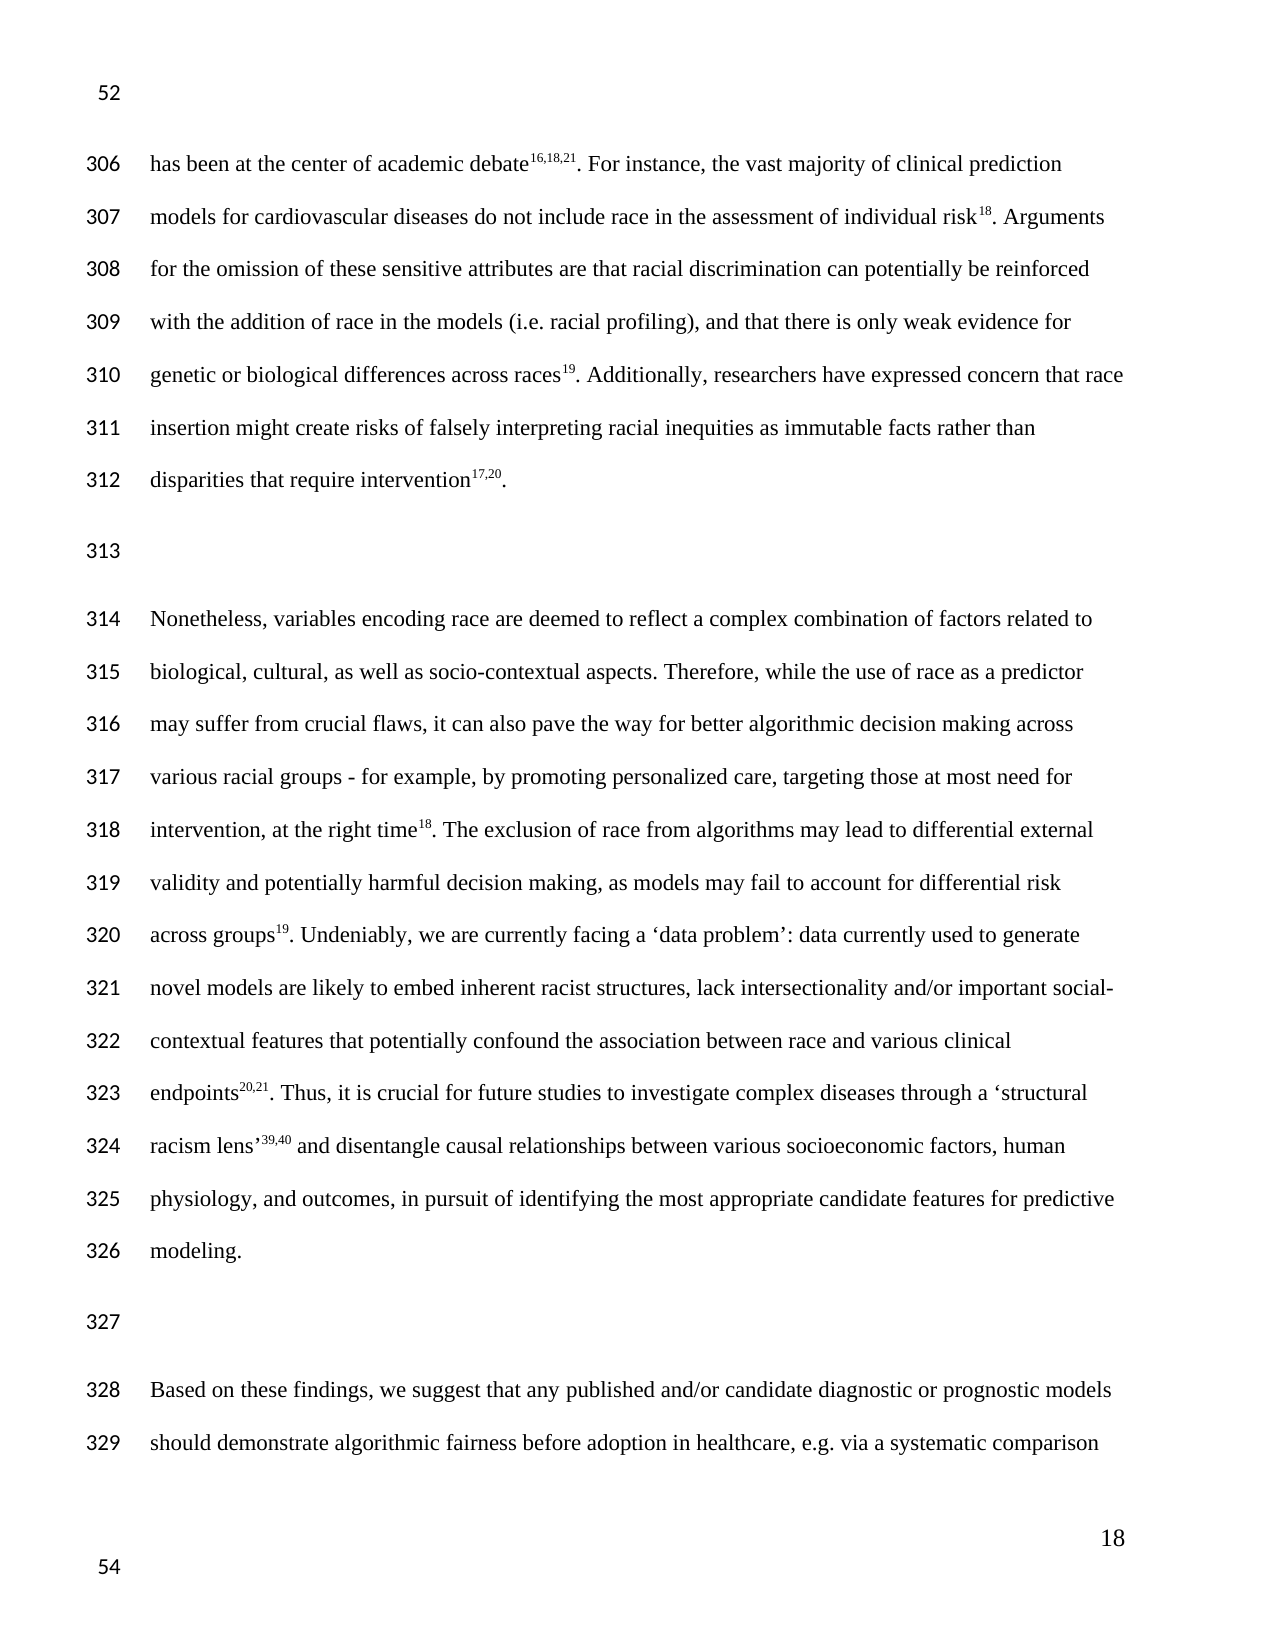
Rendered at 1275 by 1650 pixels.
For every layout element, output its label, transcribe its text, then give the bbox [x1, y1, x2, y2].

text Nonetheless, variables encoding race are deemed to reflect a complex combination of factors related to biological, cultural, as well as socio-contextual aspects. Therefore, while the use of race as a predictor may suffer from crucial flaws, it can also pave the way for better algorithmic decision making across various racial groups - for example, by promoting personalized care, targeting those at most need for intervention, at the right time18. The exclusion of race from algorithms may lead to differential external validity and potentially harmful decision making, as models may fail to account for differential risk across groups19. Undeniably, we are currently facing a ‘data problem’: data currently used to generate novel models are likely to embed inherent racist structures, lack intersectionality and/or important social-contextual features that potentially confound the association between race and various clinical endpoints20,21. Thus, it is crucial for future studies to investigate complex diseases through a ‘structural racism lens’39,40 and disentangle causal relationships between various socioeconomic factors, human physiology, and outcomes, in pursuit of identifying the most appropriate candidate features for predictive modeling. [150, 605, 1125, 1264]
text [150, 1376, 1125, 1455]
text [150, 150, 1125, 493]
